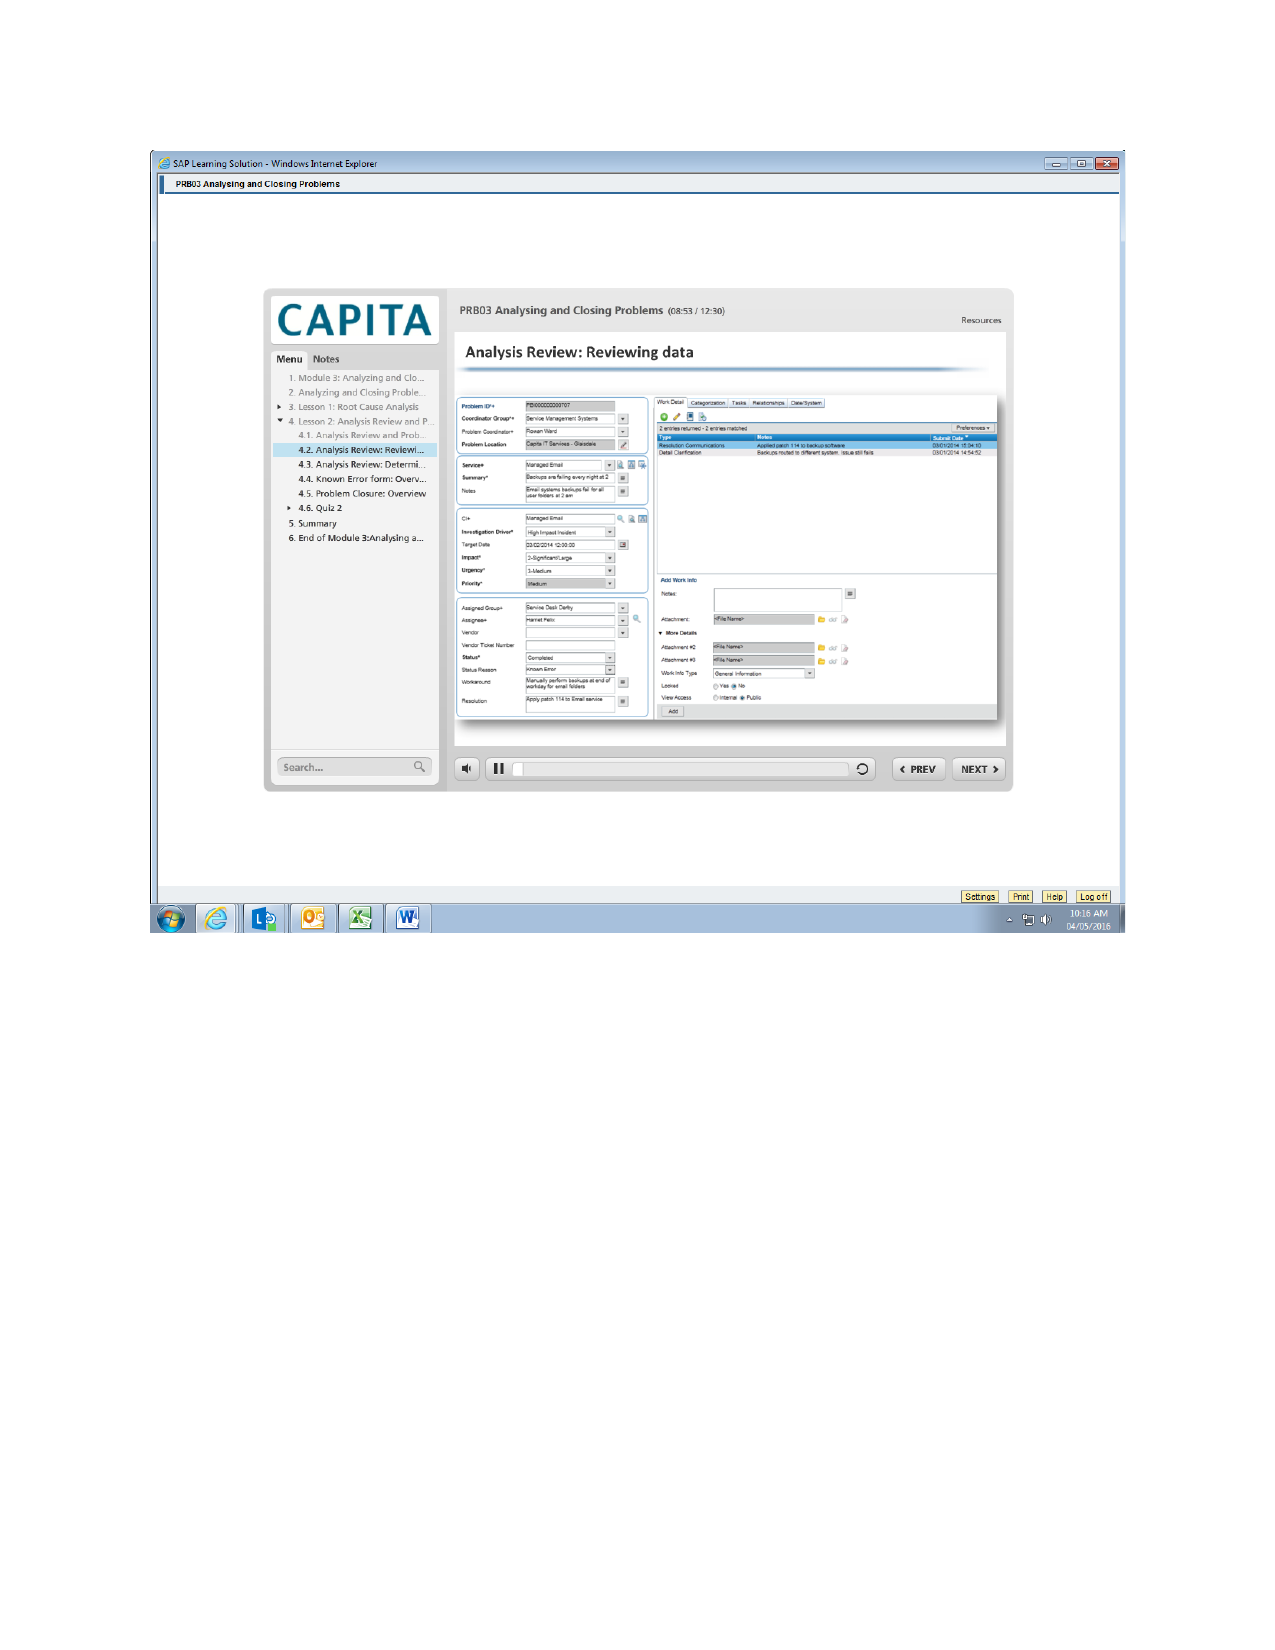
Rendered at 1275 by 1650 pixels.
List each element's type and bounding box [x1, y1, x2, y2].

picture [150, 150, 1125, 933]
